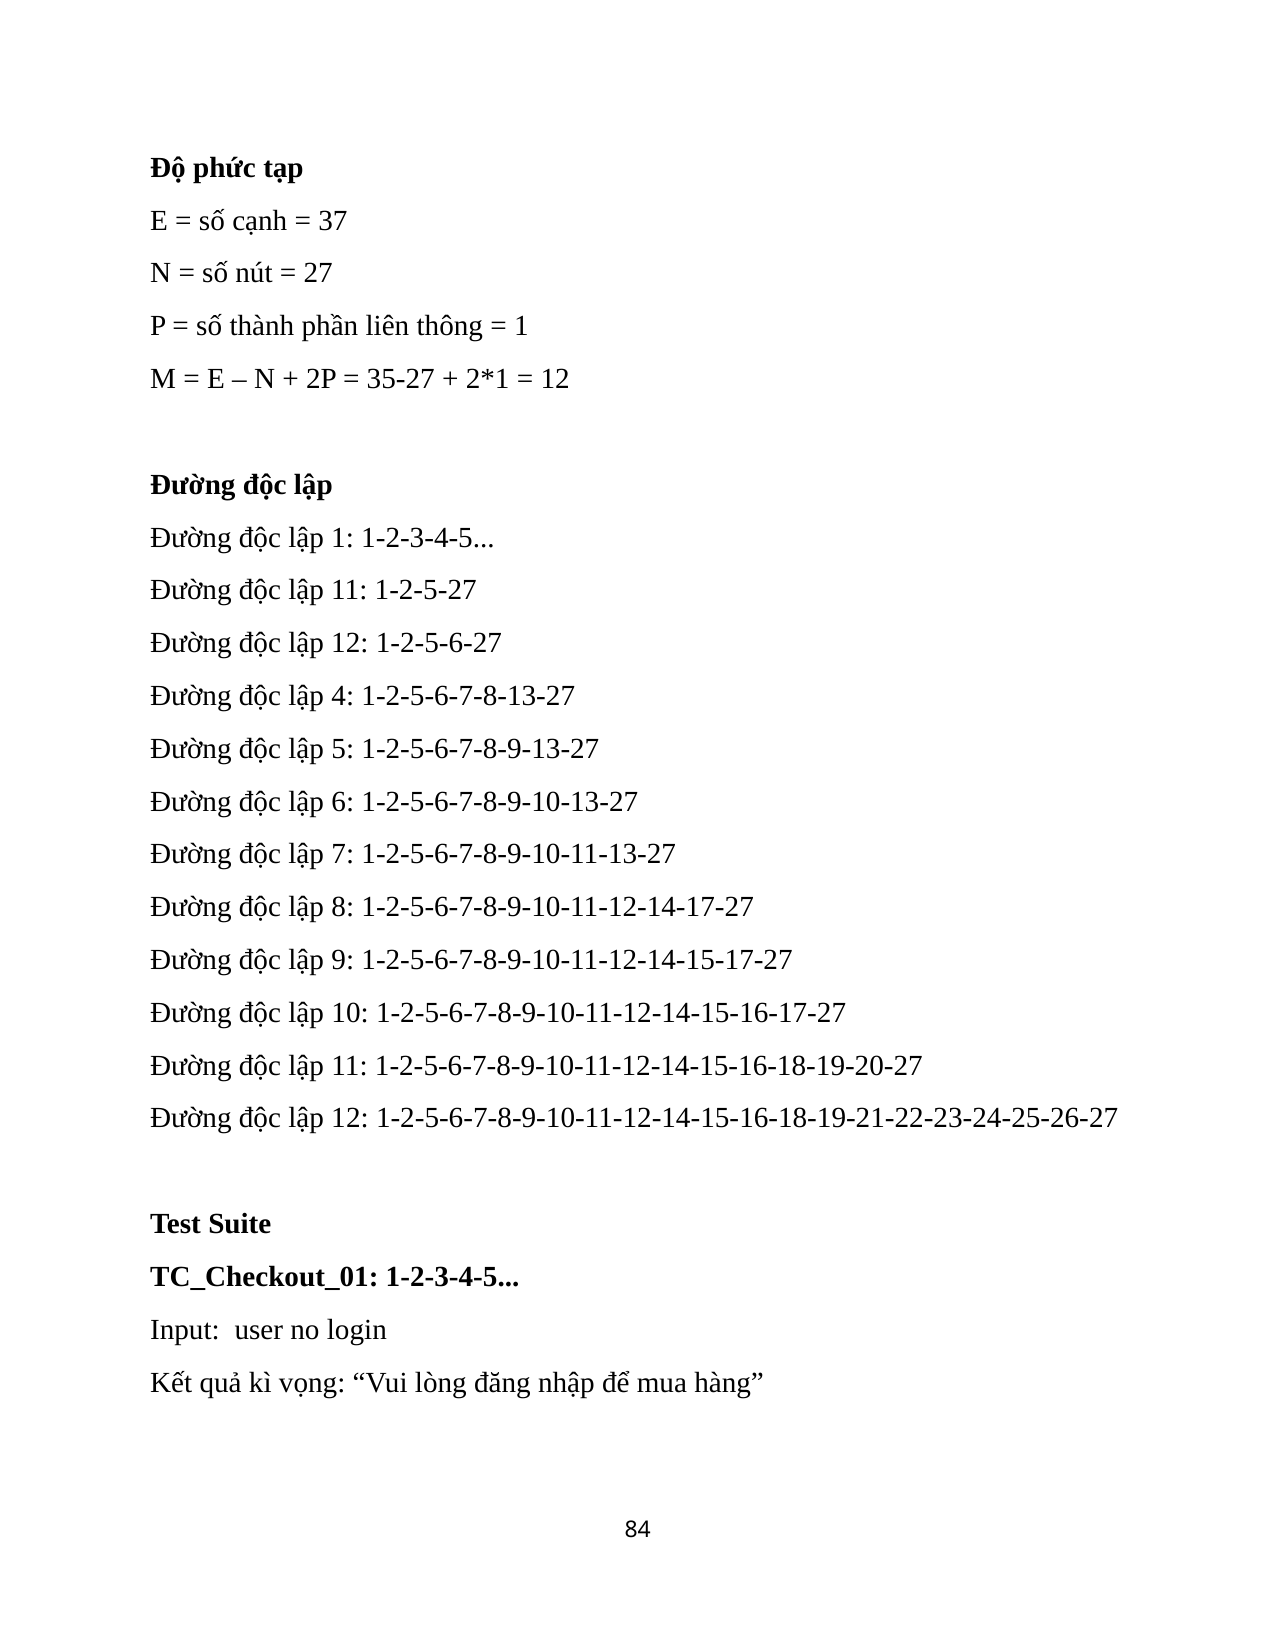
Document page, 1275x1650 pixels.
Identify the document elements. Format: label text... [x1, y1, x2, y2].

text Đường độc lập 1: 1-2-3-4-5... [150, 520, 1125, 553]
text TC_Checkout_01: 1-2-3-4-5... [150, 1259, 1125, 1293]
text Độ phức tạp [150, 150, 1125, 183]
text M = E – N + 2P = 35-27 + 2*1 = 12 [150, 361, 1125, 395]
text Input: user no login [150, 1312, 1125, 1345]
text Kết quả kì vọng: “Vui lòng đăng nhập để mua hàng” [150, 1365, 1125, 1398]
text Đường độc lập 4: 1-2-5-6-7-8-13-27 [150, 678, 1125, 712]
text N = số nút = 27 [150, 256, 1125, 289]
text Đường độc lập 7: 1-2-5-6-7-8-9-10-11-13-27 [150, 837, 1125, 870]
text Đường độc lập 11: 1-2-5-27 [150, 572, 1125, 606]
text Đường độc lập 6: 1-2-5-6-7-8-9-10-13-27 [150, 784, 1125, 817]
text Đường độc lập 5: 1-2-5-6-7-8-9-13-27 [150, 731, 1125, 764]
text Đường độc lập [150, 467, 1125, 500]
text Đường độc lập 8: 1-2-5-6-7-8-9-10-11-12-14-17-27 [150, 889, 1125, 923]
text P = số thành phần liên thông = 1 [150, 308, 1125, 342]
text Đường độc lập 10: 1-2-5-6-7-8-9-10-11-12-14-15-16-17-27 [150, 995, 1125, 1028]
text Test Suite [150, 1206, 1125, 1240]
text Đường độc lập 12: 1-2-5-6-7-8-9-10-11-12-14-15-16-18-19-21-22-23-24-25-26-27 [150, 1101, 1125, 1134]
text Đường độc lập 12: 1-2-5-6-27 [150, 625, 1125, 659]
text Đường độc lập 9: 1-2-5-6-7-8-9-10-11-12-14-15-17-27 [150, 942, 1125, 976]
text E = số cạnh = 37 [150, 203, 1125, 236]
text Đường độc lập 11: 1-2-5-6-7-8-9-10-11-12-14-15-16-18-19-20-27 [150, 1048, 1125, 1081]
